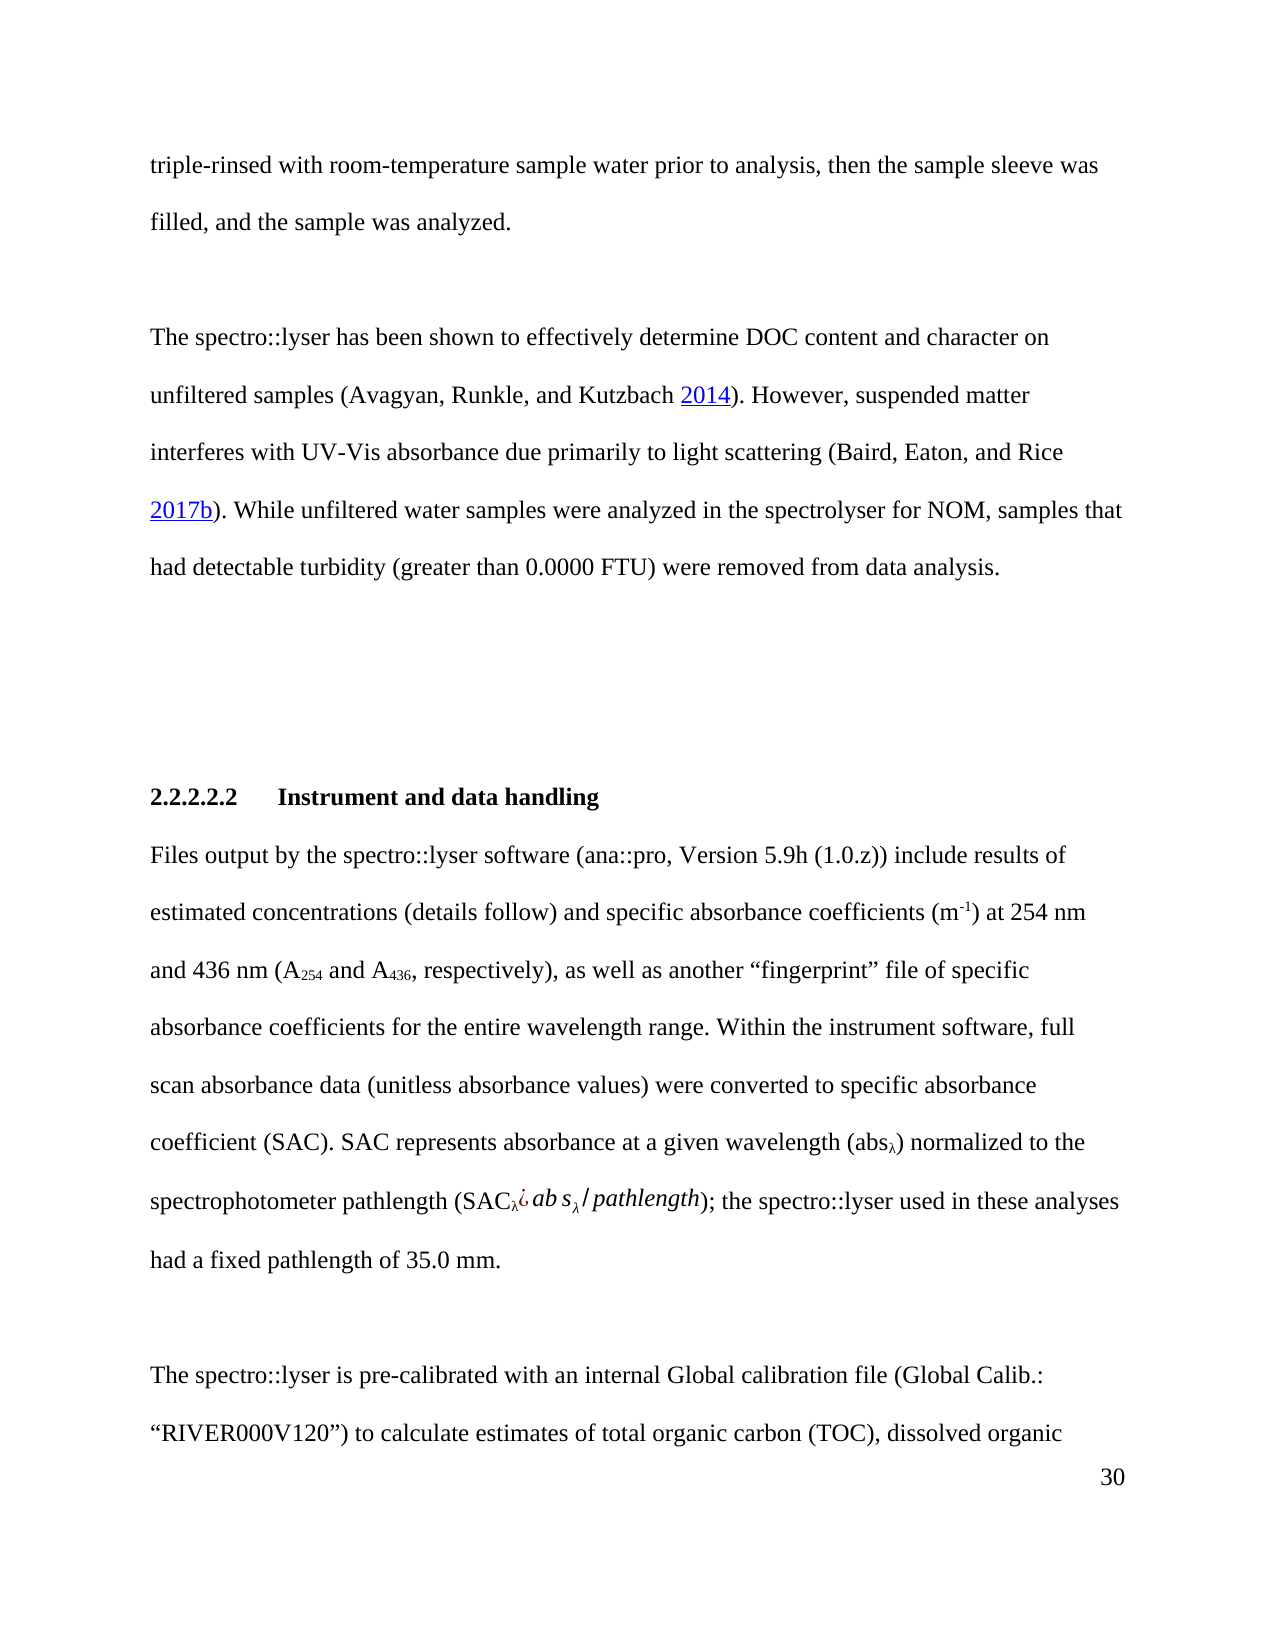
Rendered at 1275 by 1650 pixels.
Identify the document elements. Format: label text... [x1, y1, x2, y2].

text The spectro::lyser has been shown to effectively determine DOC content and character on unfiltered samples (Avagyan, Runkle, and Kutzbach 2014). However, suspended matter interferes with UV-Vis absorbance due primarily to light scattering (Baird, Eaton, and Rice 2017b). While unfiltered water samples were analyzed in the spectrolyser for NOM, samples that had detectable turbidity (greater than 0.0000 FTU) were removed from data analysis. [150, 322, 1125, 581]
text Files output by the spectro::lyser software (ana::pro, Version 5.9h (1.0.z)) include results of estimated concentrations (details follow) and specific absorbance coefficients (m-1) at 254 nm and 436 nm (A254 and A436, respectively), as well as another “fingerprint” file of specific absorbance coefficients for the entire wavelength range. Within the instrument software, full scan absorbance data (unitless absorbance values) were converted to specific absorbance coefficient (SAC). SAC represents absorbance at a given wavelength (absλ) normalized to the spectrophotometer pathlength (SACλ); the spectro::lyser used in these analyses had a fixed pathlength of 35.0 mm. [150, 840, 1125, 1274]
subtitle Instrument and data handling [150, 782, 1125, 811]
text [150, 150, 1125, 236]
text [150, 1360, 1125, 1446]
